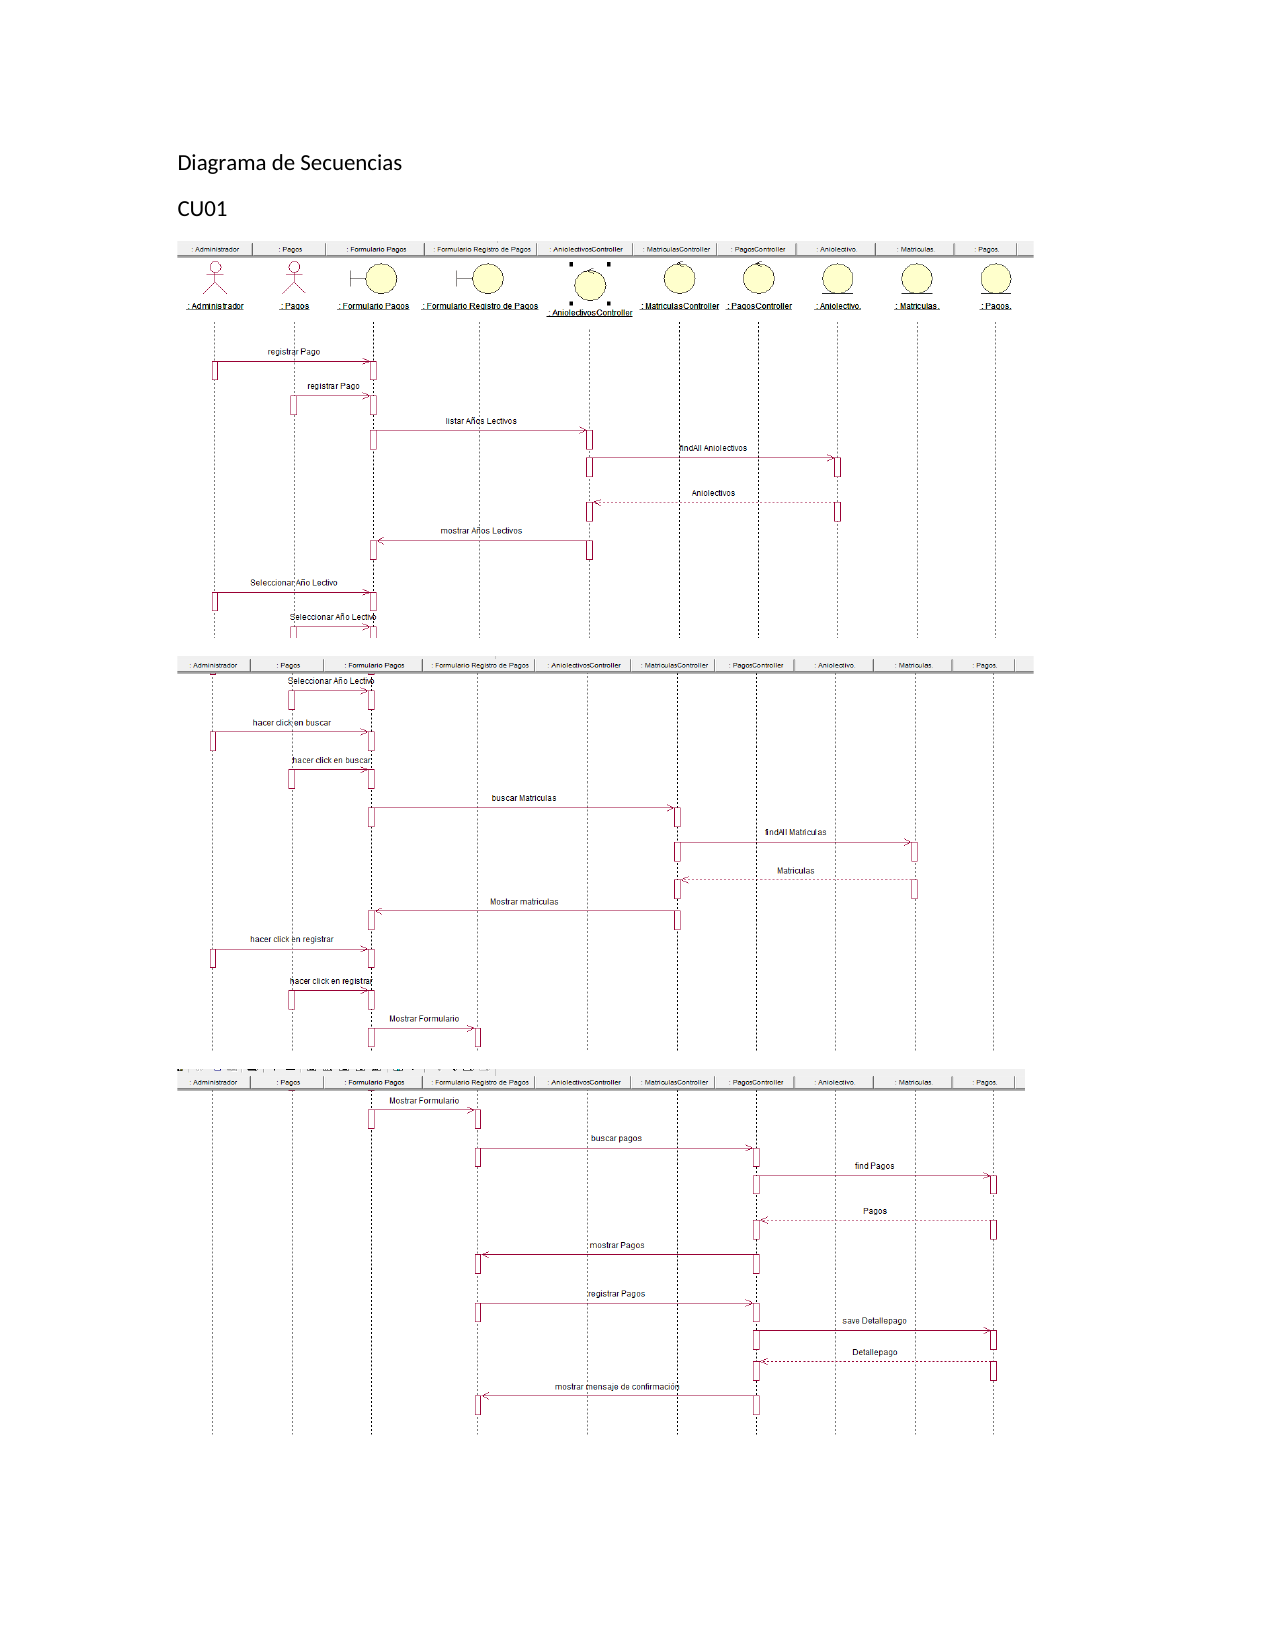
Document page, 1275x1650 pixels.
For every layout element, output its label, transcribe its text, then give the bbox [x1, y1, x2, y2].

picture [177, 241, 1034, 638]
picture [177, 656, 1034, 1051]
text Diagrama de Secuencias [177, 148, 1098, 176]
text CU01 [177, 194, 1098, 223]
picture [177, 1069, 1025, 1466]
